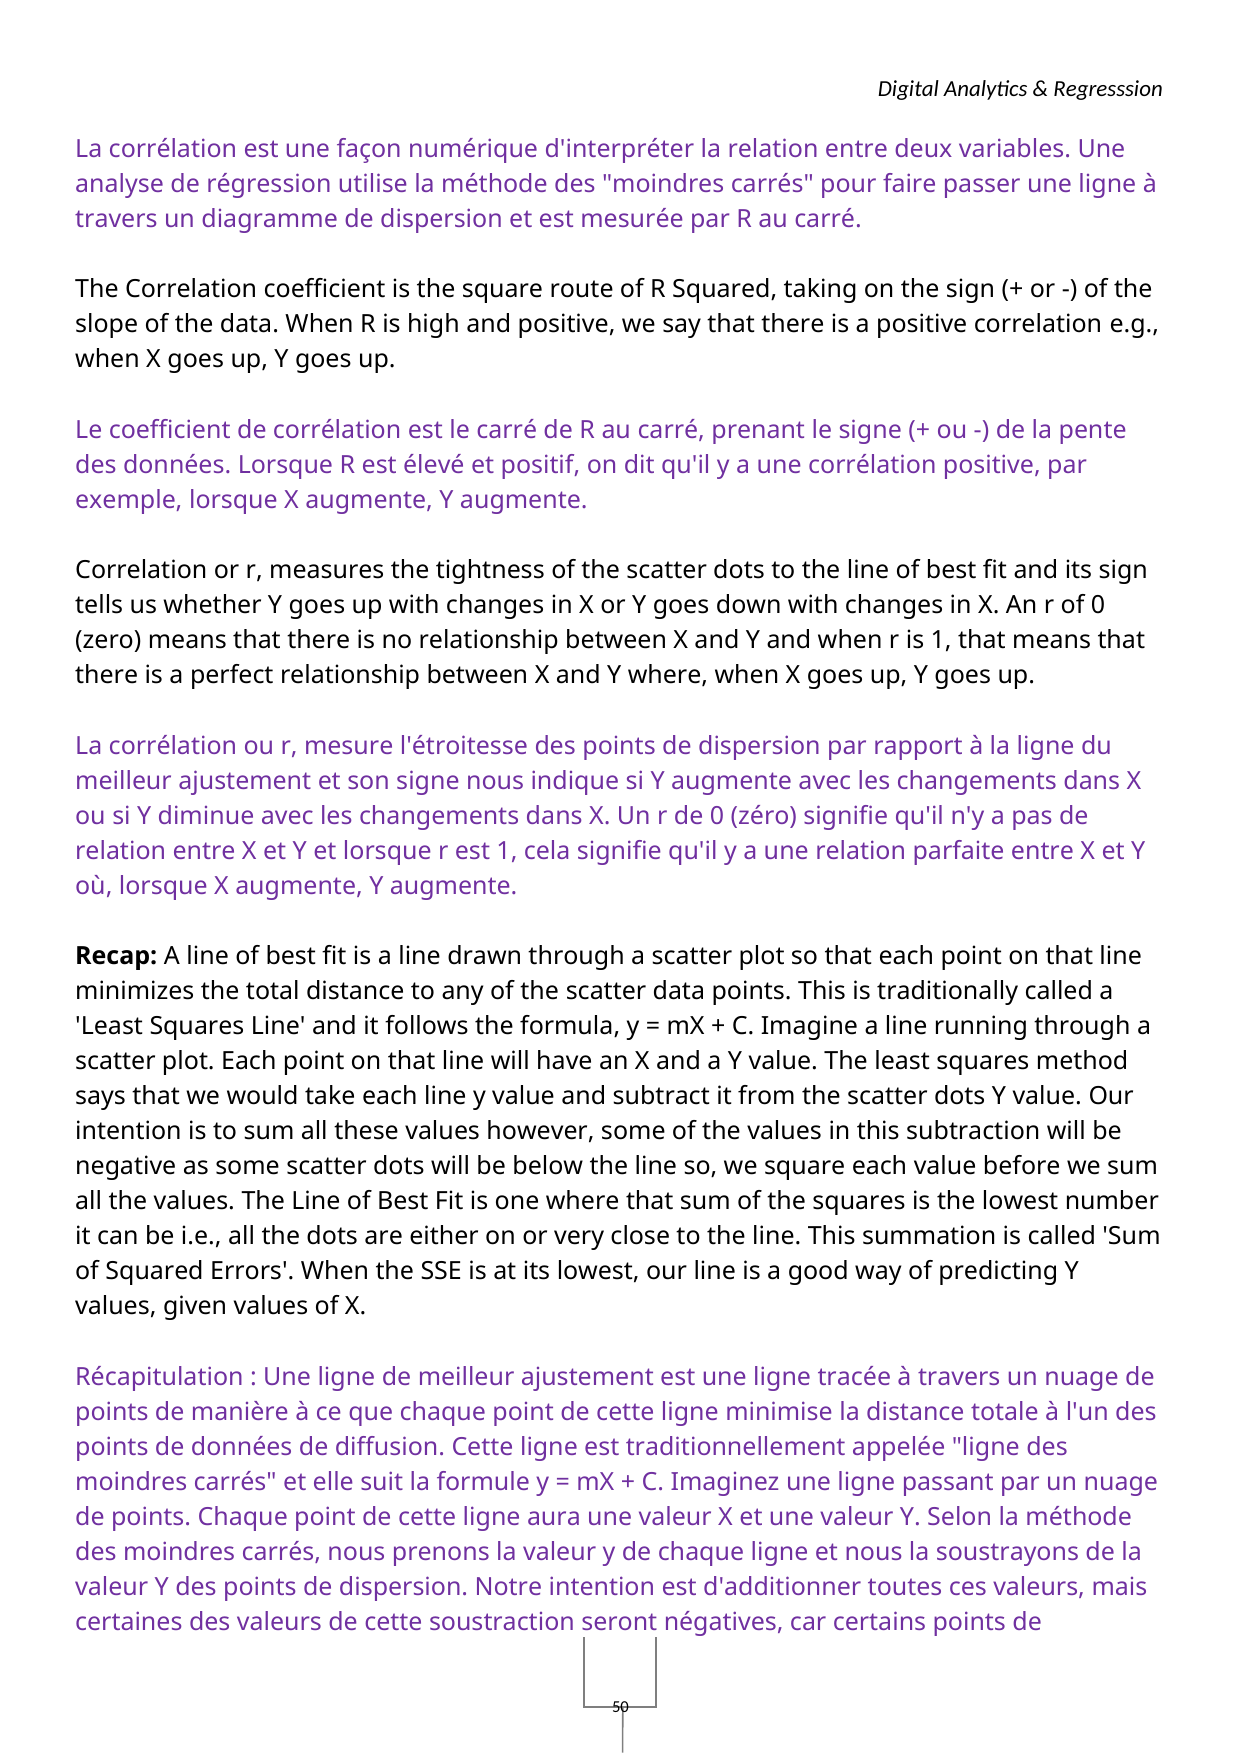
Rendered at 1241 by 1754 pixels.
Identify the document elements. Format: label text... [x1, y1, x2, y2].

text La corrélation est une façon numérique d'interpréter la relation entre deux variables. Une analyse de régression utilise la méthode des "moindres carrés" pour faire passer une ligne à travers un diagramme de dispersion et est mesurée par R au carré. [75, 130, 1165, 235]
text The Correlation coefficient is the square route of R Squared, taking on the sign (+ or -) of the slope of the data. When R is high and positive, we say that there is a positive correlation e.g., when X goes up, Y goes up. [75, 270, 1165, 375]
text Recap: A line of best fit is a line drawn through a scatter plot so that each point on that line minimizes the total distance to any of the scatter data points. This is traditionally called a 'Least Squares Line' and it follows the formula, y = mX + C. Imagine a line running through a scatter plot. Each point on that line will have an X and a Y value. The least squares method says that we would take each line y value and subtract it from the scatter dots Y value. Our intention is to sum all these values however, some of the values in this subtraction will be negative as some scatter dots will be below the line so, we square each value before we sum all the values. The Line of Best Fit is one where that sum of the squares is the lowest number it can be i.e., all the dots are either on or very close to the line. This summation is called 'Sum of Squared Errors'. When the SSE is at its lowest, our line is a good way of predicting Y values, given values of X. [75, 937, 1165, 1322]
text Correlation or r, measures the tightness of the scatter dots to the line of best fit and its sign tells us whether Y goes up with changes in X or Y goes down with changes in X. An r of 0 (zero) means that there is no relationship between X and Y and when r is 1, that means that there is a perfect relationship between X and Y where, when X goes up, Y goes up. [75, 551, 1165, 691]
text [75, 1357, 1165, 1637]
text La corrélation ou r, mesure l'étroitesse des points de dispersion par rapport à la ligne du meilleur ajustement et son signe nous indique si Y augmente avec les changements dans X ou si Y diminue avec les changements dans X. Un r de 0 (zéro) signifie qu'il n'y a pas de relation entre X et Y et lorsque r est 1, cela signifie qu'il y a une relation parfaite entre X et Y où, lorsque X augmente, Y augmente. [75, 726, 1165, 901]
text Le coefficient de corrélation est le carré de R au carré, prenant le signe (+ ou -) de la pente des données. Lorsque R est élevé et positif, on dit qu'il y a une corrélation positive, par exemple, lorsque X augmente, Y augmente. [75, 411, 1165, 516]
